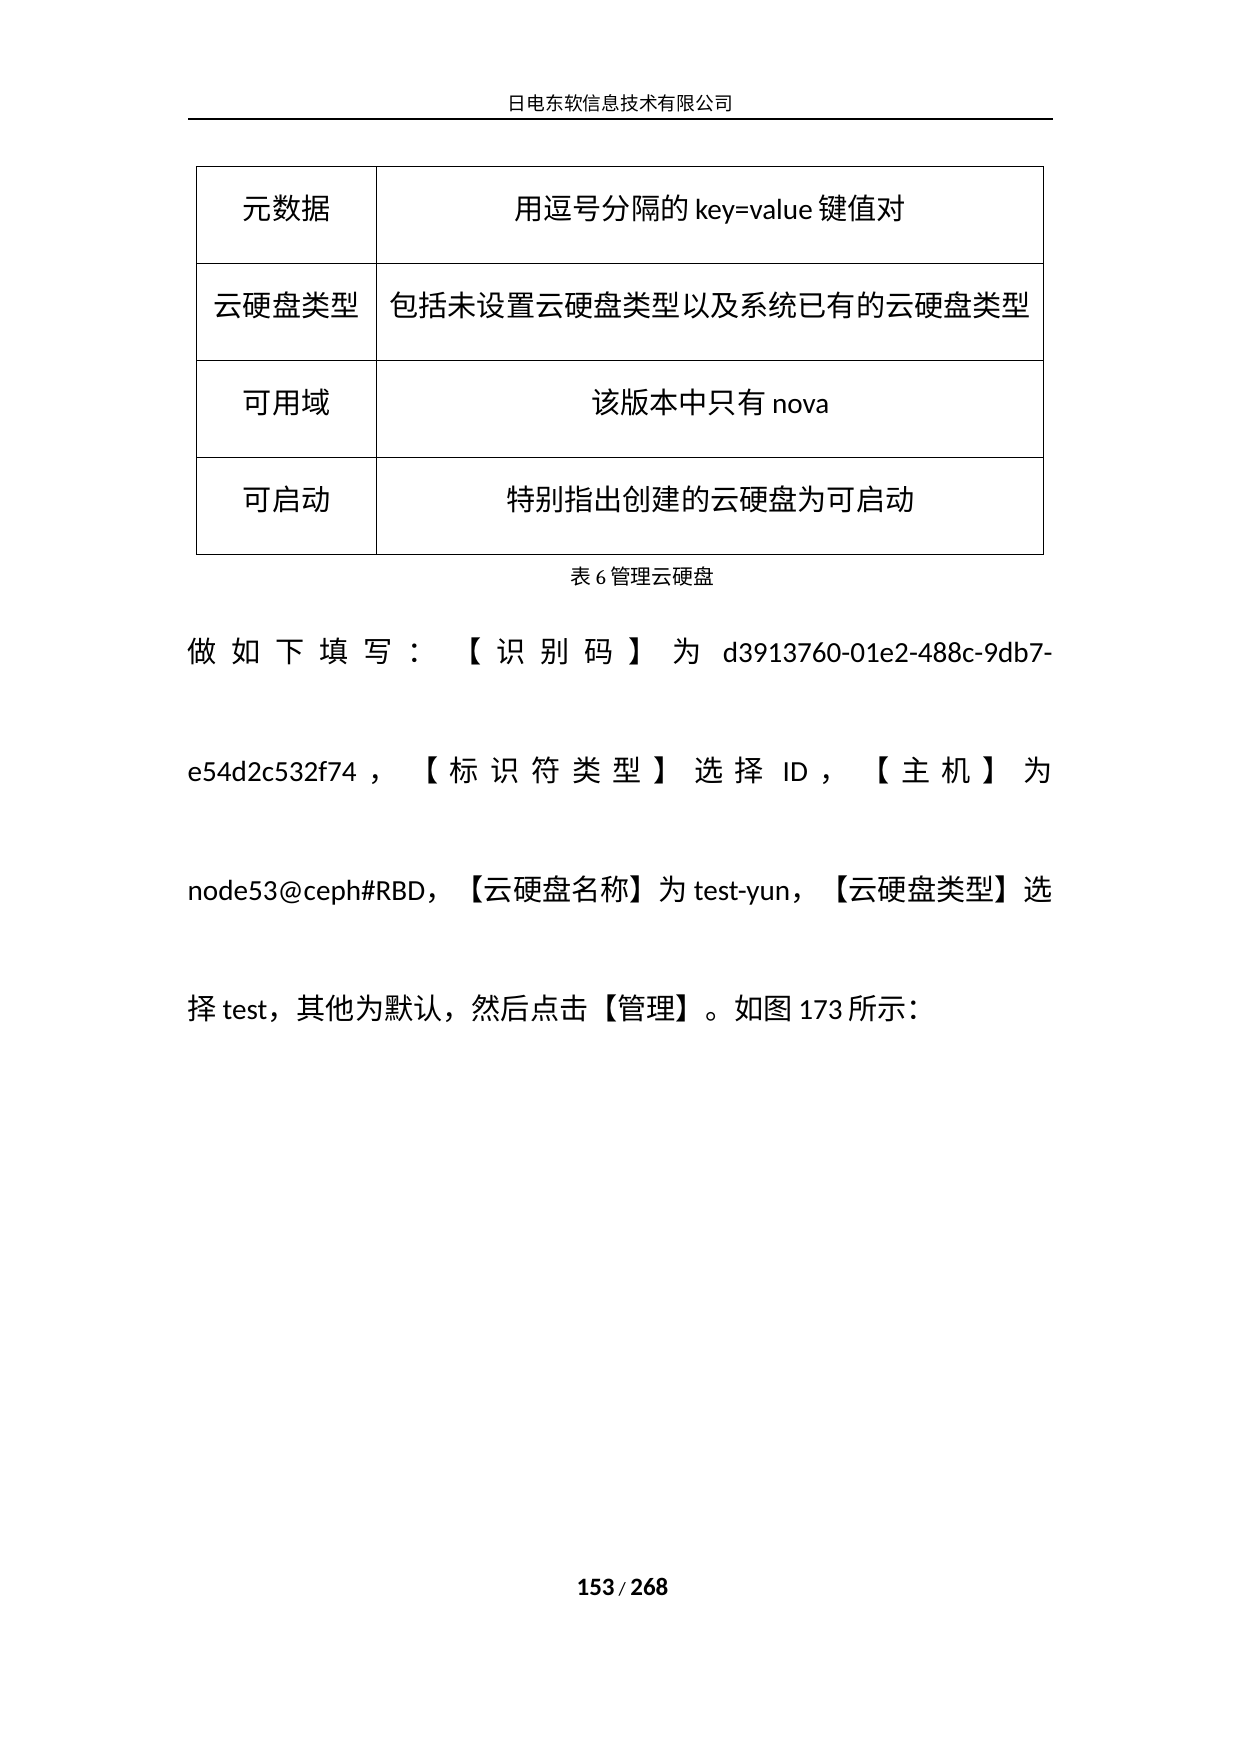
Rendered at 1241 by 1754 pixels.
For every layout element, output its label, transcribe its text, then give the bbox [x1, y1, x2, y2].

table_cell 该版本中只有nova [377, 361, 1043, 457]
table_cell 元数据 [197, 167, 376, 263]
table_cell 特别指出创建的云硬盘为可启动 [377, 458, 1043, 554]
table_cell 包括未设置云硬盘类型以及系统已有的云硬盘类型 [377, 264, 1043, 360]
table_cell 可用域 [197, 361, 376, 457]
text 表 6管理云硬盘 [231, 555, 1053, 595]
table_cell 可启动 [197, 458, 376, 554]
text 做如下填写：【识别码】为d3913760-01e2-488c-9db7-e54d2c532f74，【标识符类型】选择ID，【主机】为node53@ceph#RBD，【云硬盘名称】为test-yun，【云硬盘类型】选择test，其他为默认，然后点击【管理】。如图173所示： [187, 610, 1053, 1047]
table_cell 用逗号分隔的key=value键值对 [377, 167, 1043, 263]
table_cell 云硬盘类型 [197, 264, 376, 360]
